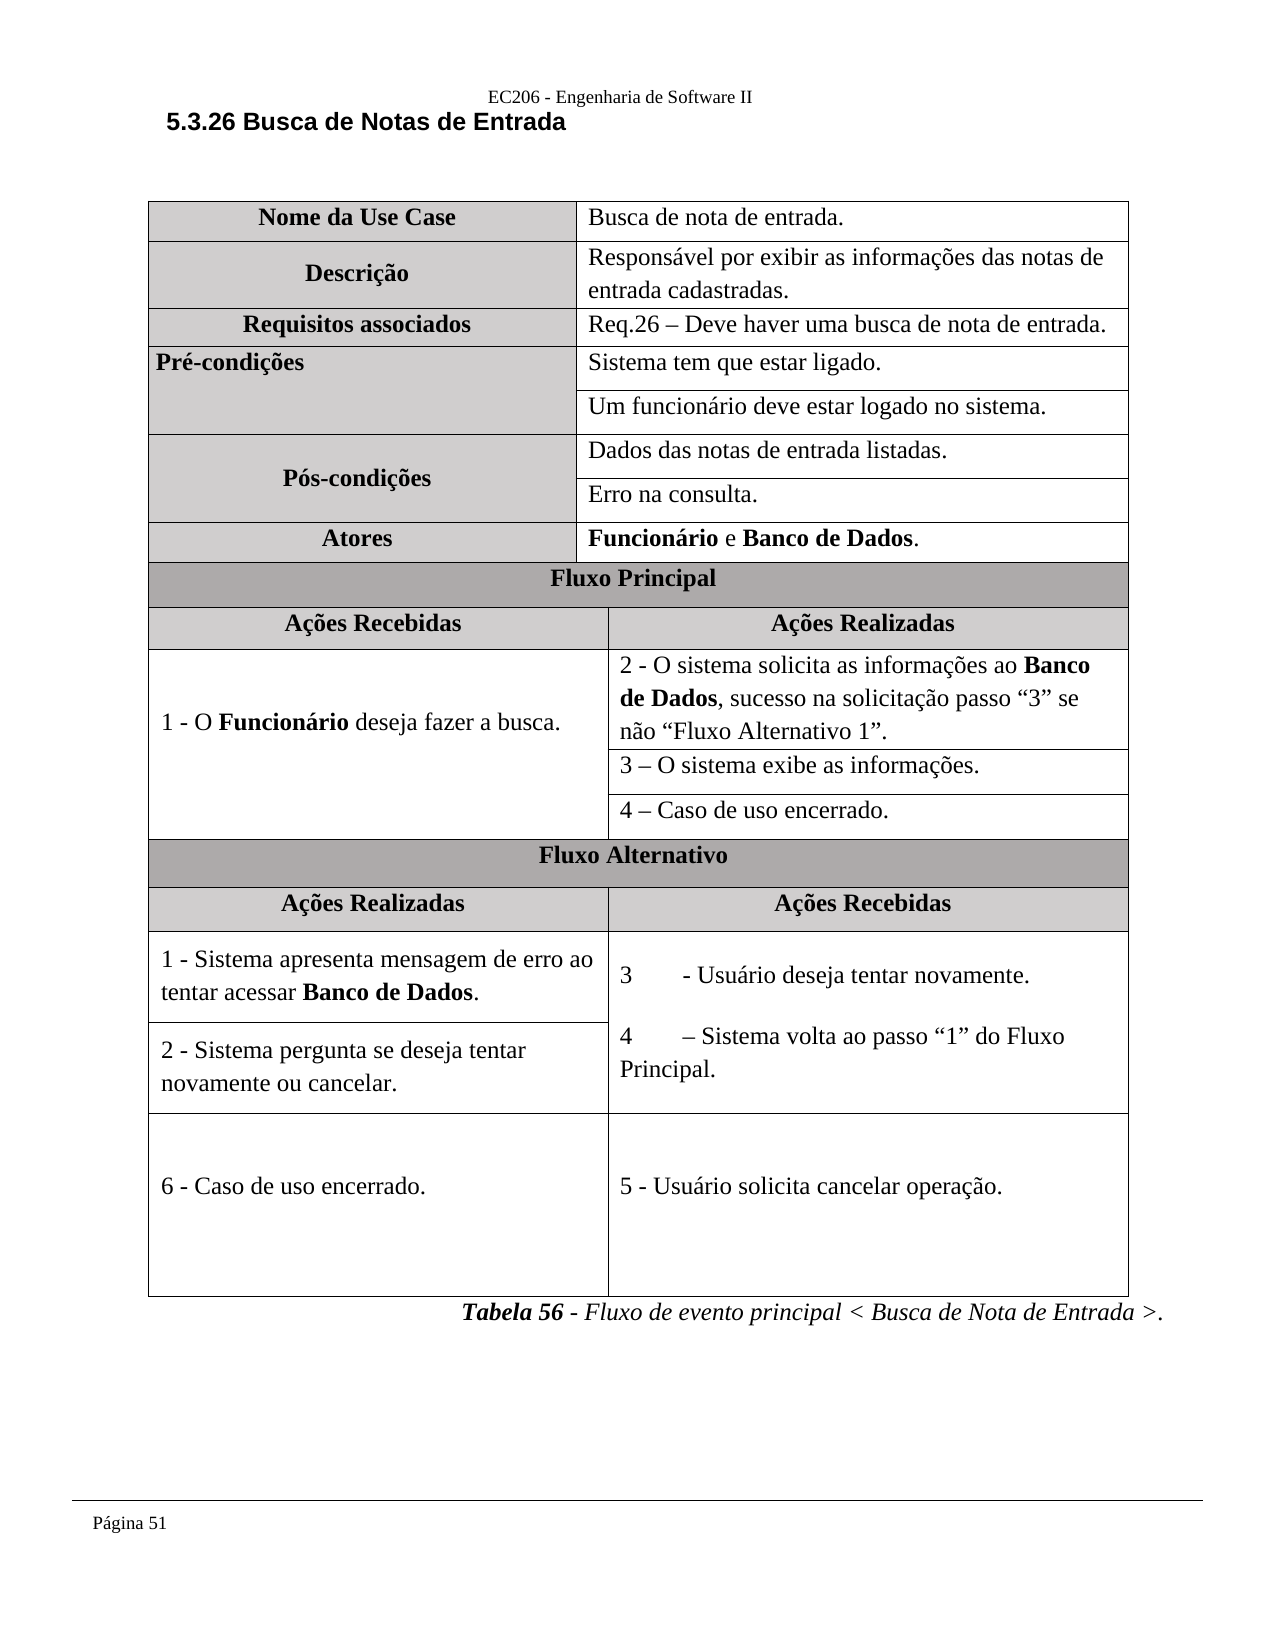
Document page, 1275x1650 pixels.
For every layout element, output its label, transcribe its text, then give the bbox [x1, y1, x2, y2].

table_cell Atores [149, 523, 576, 562]
table_cell 4 – Caso de uso encerrado. [609, 795, 1128, 839]
table_cell Pré-condições [149, 347, 576, 434]
table_cell - Usuário deseja tentar novamente. – Sistema volta ao passo “1” do Fluxo Principal. [609, 932, 1128, 1113]
table_header Nome da Use Case [149, 202, 576, 241]
text Tabela 56 - Fluxo de evento principal < Busca de Nota de Entrada >. [387, 1297, 1222, 1326]
table_cell 2 - Sistema pergunta se deseja tentar novamente ou cancelar. [149, 1023, 608, 1113]
table_cell 1 - O Funcionário deseja fazer a busca. [149, 650, 608, 839]
table_cell Responsável por exibir as informações das notas de entrada cadastradas. [577, 242, 1128, 308]
table_cell Req.26 – Deve haver uma busca de nota de entrada. [577, 309, 1128, 346]
table_cell Funcionário e Banco de Dados. [577, 523, 1128, 562]
table_cell Ações Realizadas [149, 888, 608, 931]
table_cell Sistema tem que estar ligado. [577, 347, 1128, 390]
table_cell 5 - Usuário solicita cancelar operação. [609, 1114, 1128, 1296]
table_cell Descrição [149, 242, 576, 308]
table_cell Dados das notas de entrada listadas. [577, 435, 1128, 478]
table_cell 6 - Caso de uso encerrado. [149, 1114, 608, 1296]
table_cell 1 - Sistema apresenta mensagem de erro ao tentar acessar Banco de Dados. [149, 932, 608, 1022]
table_cell Fluxo Alternativo [149, 840, 1128, 887]
table_cell Fluxo Principal [149, 563, 1128, 607]
table_cell Um funcionário deve estar logado no sistema. [577, 391, 1128, 434]
table_cell 2 - O sistema solicita as informações ao Banco de Dados, sucesso na solicitação passo “3” se não “Fluxo Alternativo 1”. [609, 650, 1128, 749]
table_cell Requisitos associados [149, 309, 576, 346]
table_cell 3 – O sistema exibe as informações. [609, 750, 1128, 794]
table_cell Ações Recebidas [149, 608, 608, 649]
table_cell Pós-condições [149, 435, 576, 522]
table_cell Ações Recebidas [609, 888, 1128, 931]
table_cell Ações Realizadas [609, 608, 1128, 649]
table_header Busca de nota de entrada. [577, 202, 1128, 241]
subtitle 5.3.26 Busca de Notas de Entrada [104, 107, 1223, 136]
table_cell Erro na consulta. [577, 479, 1128, 522]
